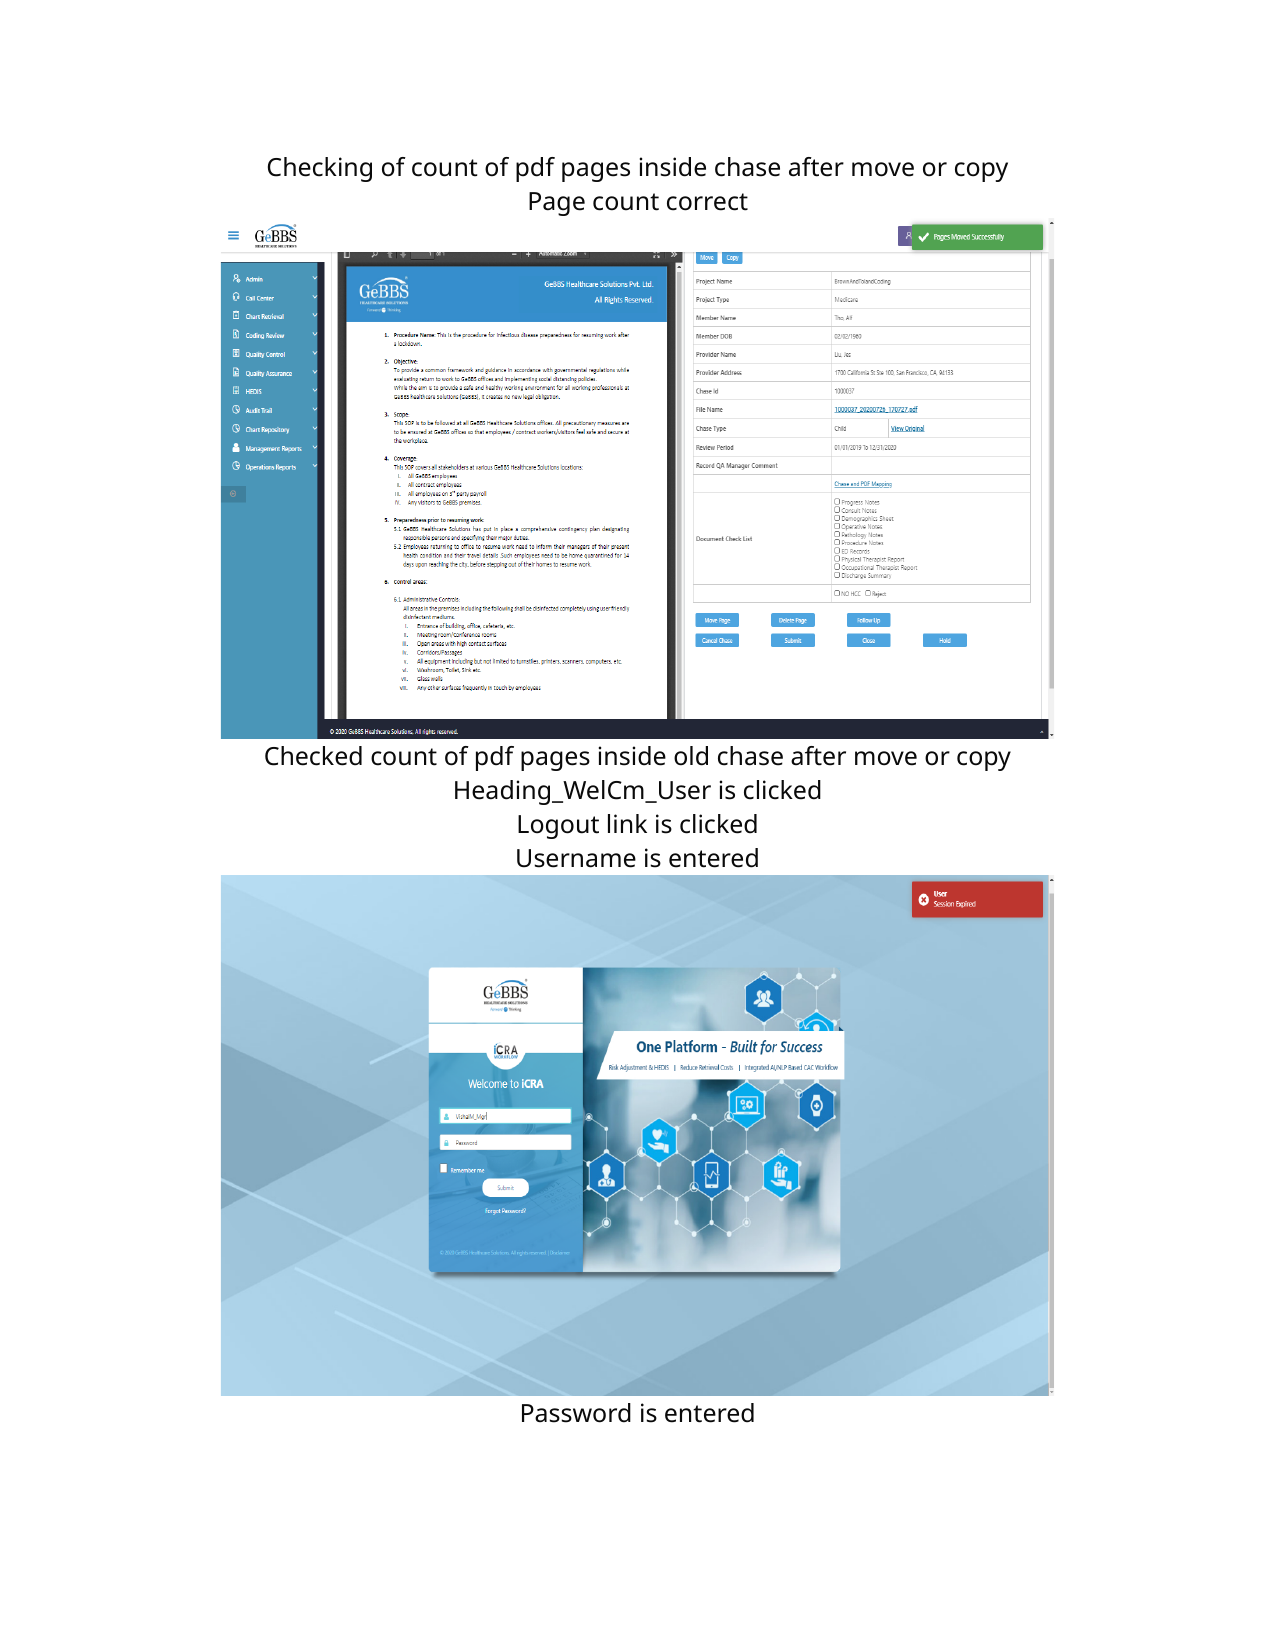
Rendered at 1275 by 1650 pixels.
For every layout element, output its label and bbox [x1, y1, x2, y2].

picture [220, 218, 1055, 739]
picture [220, 875, 1055, 1396]
text [150, 150, 1125, 1430]
